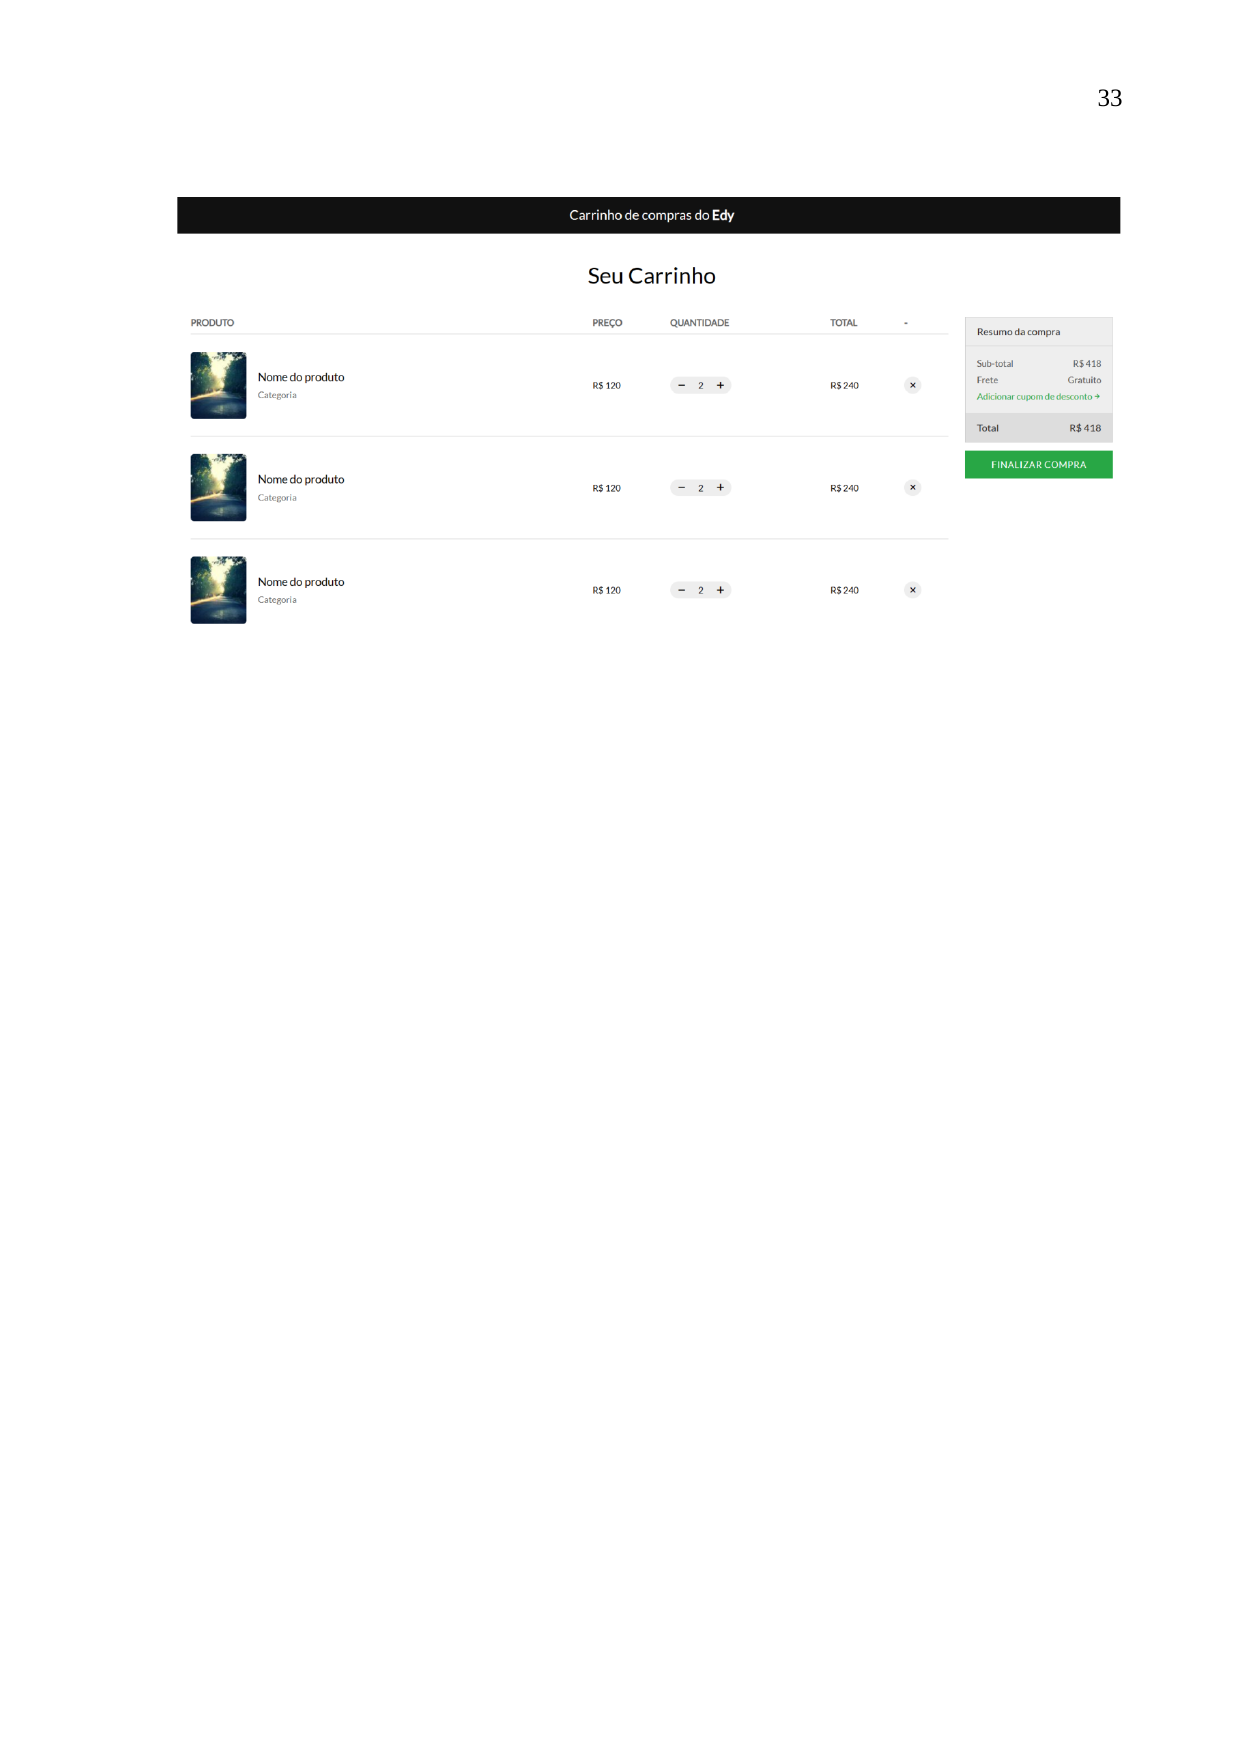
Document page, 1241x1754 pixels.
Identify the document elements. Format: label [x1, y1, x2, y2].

picture [177, 197, 1121, 630]
